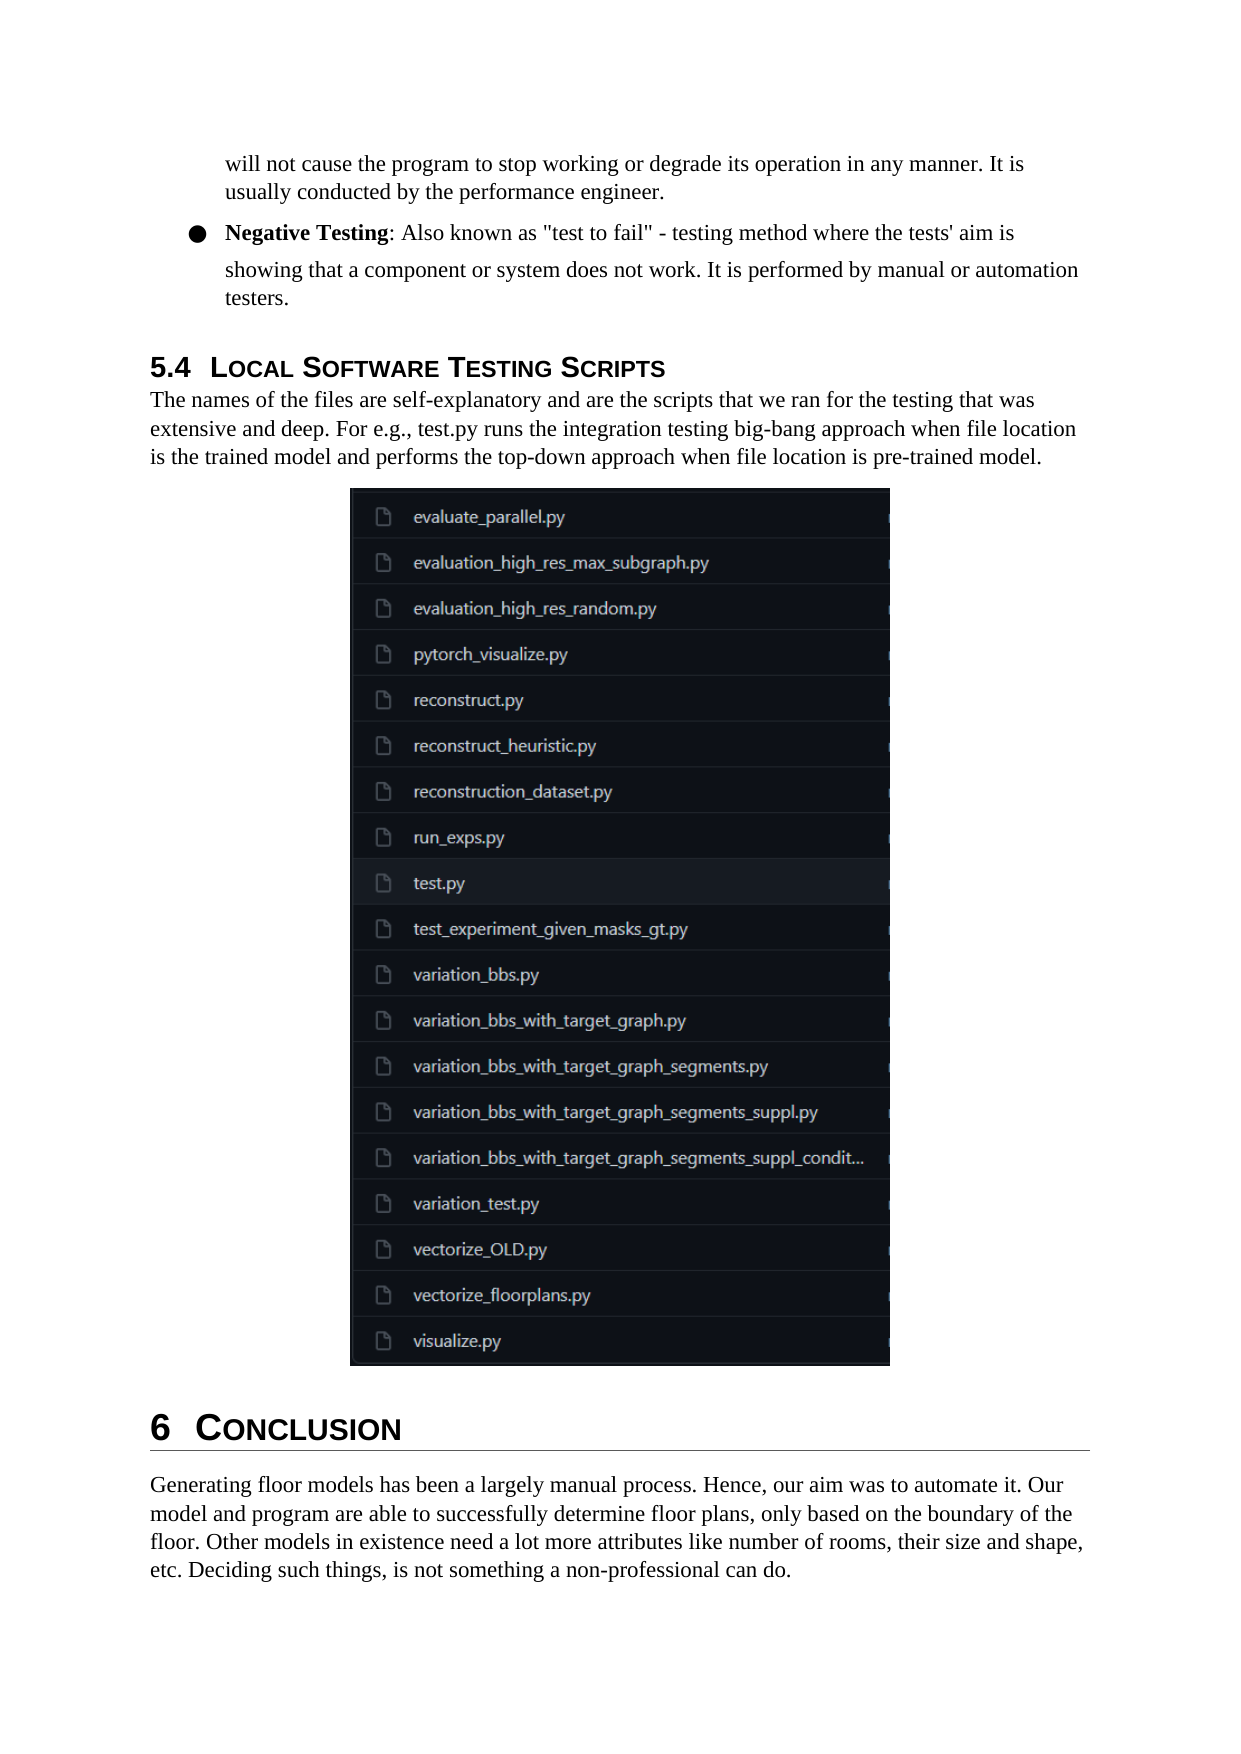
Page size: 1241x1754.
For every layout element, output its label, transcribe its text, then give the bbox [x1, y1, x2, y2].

subtitle Conclusion [150, 1405, 1090, 1450]
list Negative Testing: Also known as "test to fail" - testing method where the tests' aim is showing that a component or system does not work. It is performed by manual or automation testers. [187, 207, 1090, 311]
picture [350, 488, 890, 1366]
text The names of the files are self-explanatory and are the scripts that we ran for the testing that was extensive and deep. For e.g., test.py runs the integration testing big-bang approach when file location is the trained model and performs the top-down approach when file location is pre-trained model. [150, 386, 1090, 470]
subtitle Local Software Testing Scripts [150, 350, 1090, 384]
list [187, 150, 1090, 205]
text Generating floor models has been a largely manual process. Hence, our aim was to automate it. Our model and program are able to successfully determine floor plans, only based on the boundary of the floor. Other models in existence need a lot more attributes like number of rooms, their size and shape, etc. Deciding such things, is not something a non-professional can do. [150, 1471, 1090, 1583]
